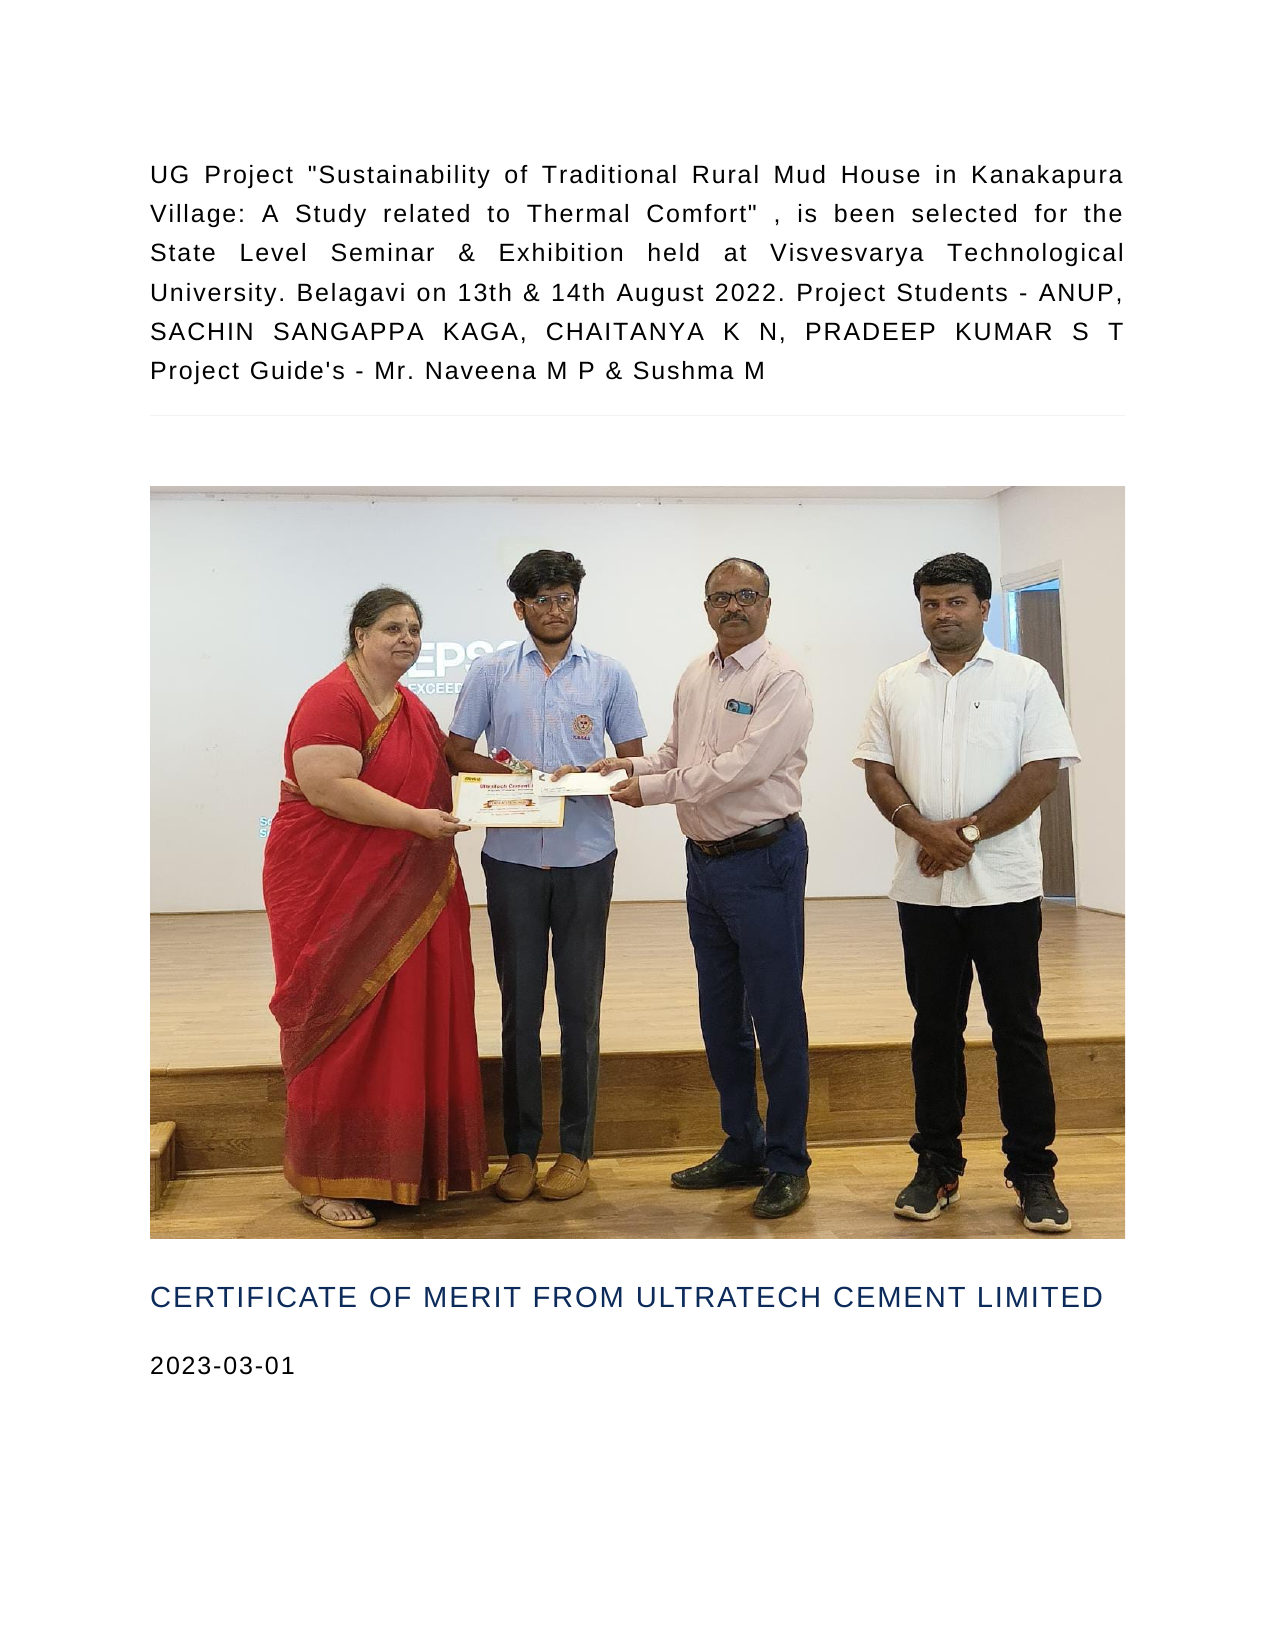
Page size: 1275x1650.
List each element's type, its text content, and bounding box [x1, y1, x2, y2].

picture [150, 486, 1125, 1239]
subtitle CERTIFICATE OF MERIT FROM ULTRATECH CEMENT LIMITED [150, 1275, 1125, 1314]
text 2023-03-01 [150, 1340, 1125, 1379]
text UG Project "Sustainability of Traditional Rural Mud House in Kanakapura Village: A Study related to Thermal Comfort" , is been selected for the State Level Seminar & Exhibition held at Visvesvarya Technological University. Belagavi on 13th & 14th August 2022. Project Students - ANUP, SACHIN SANGAPPA KAGA, CHAITANYA K N, PRADEEP KUMAR S T Project Guide's - Mr. Naveena M P & Sushma M [150, 150, 1125, 384]
